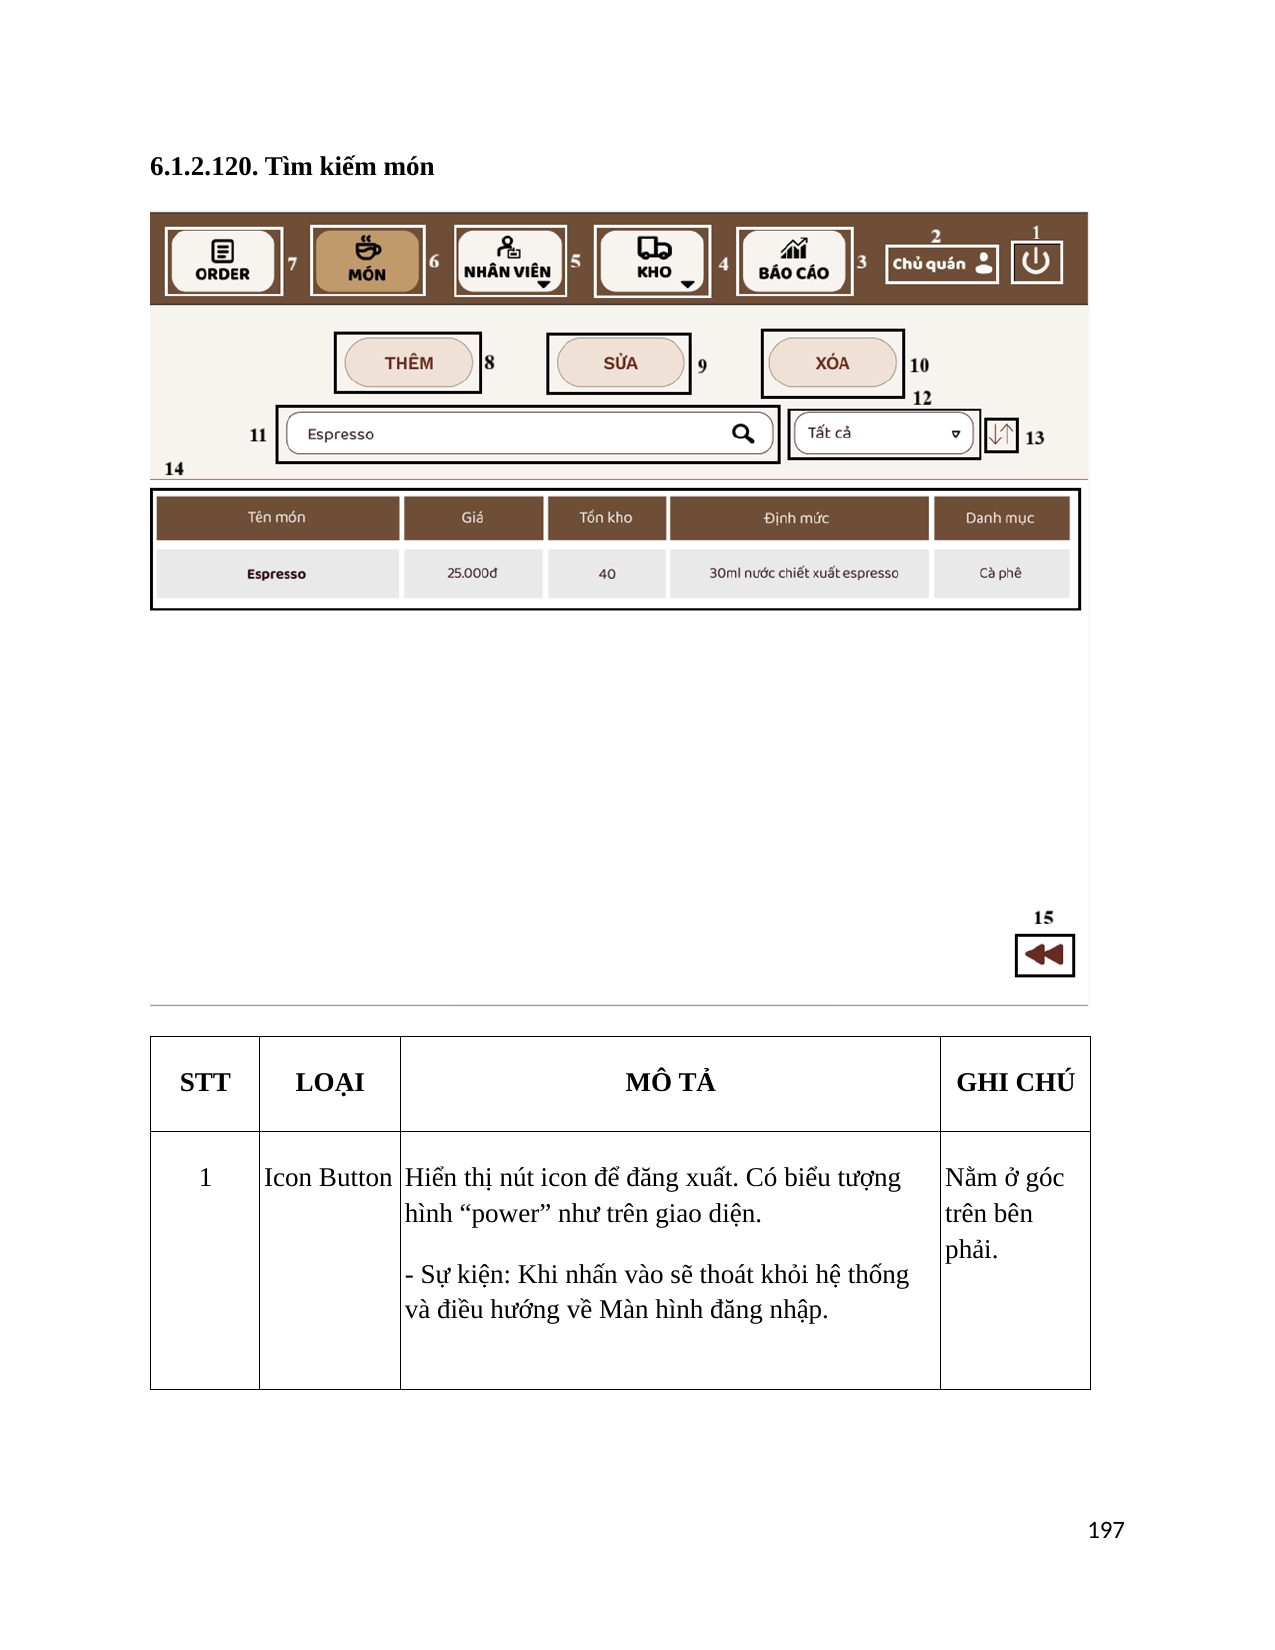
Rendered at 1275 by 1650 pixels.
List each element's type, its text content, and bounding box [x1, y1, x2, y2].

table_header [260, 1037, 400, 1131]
subtitle 6.1.2.120. Tìm kiếm món [150, 150, 1125, 181]
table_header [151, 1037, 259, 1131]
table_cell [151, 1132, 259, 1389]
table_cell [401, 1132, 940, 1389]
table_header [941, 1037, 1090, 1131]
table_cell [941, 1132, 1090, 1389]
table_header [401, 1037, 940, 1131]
picture [150, 210, 1091, 1007]
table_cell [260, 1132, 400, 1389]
